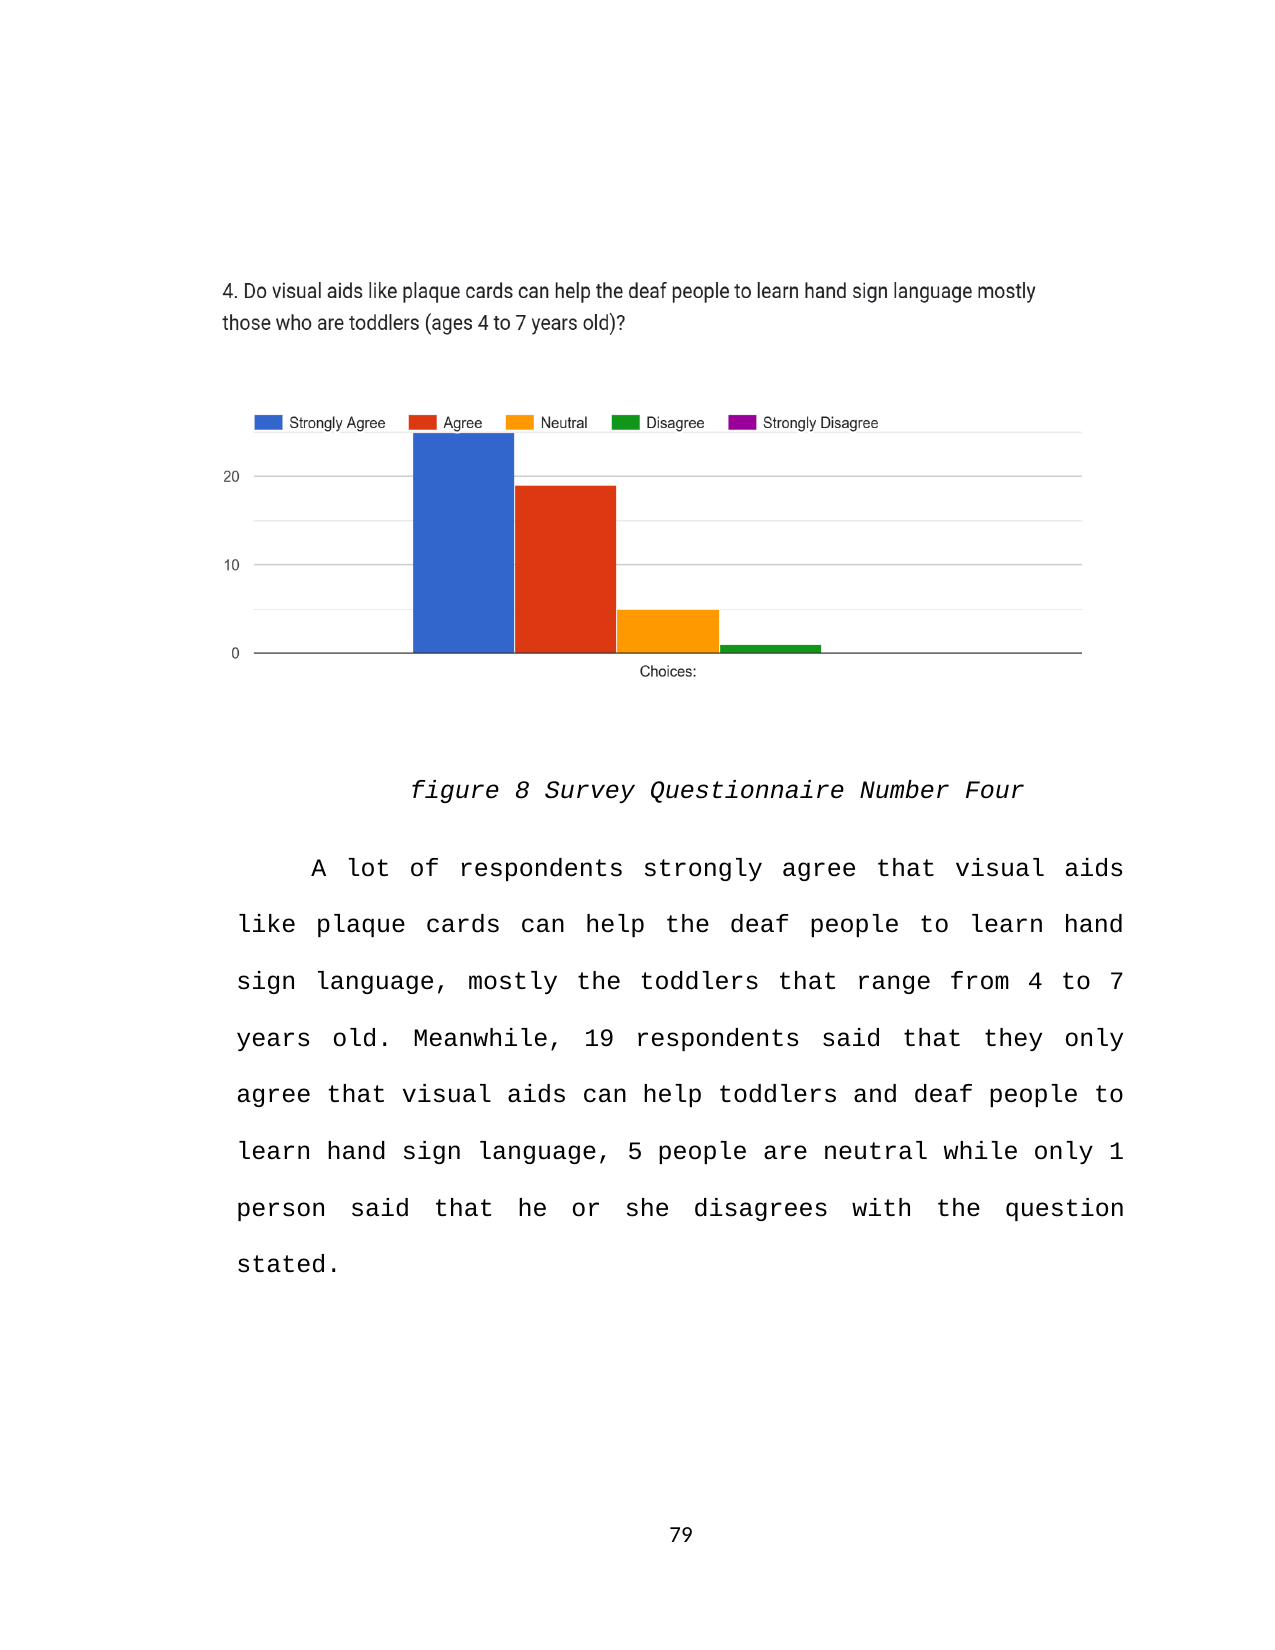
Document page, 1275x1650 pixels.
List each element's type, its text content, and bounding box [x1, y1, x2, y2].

text A lot of respondents strongly agree that visual aids like plaque cards can help the deaf people to learn hand sign language, mostly the toddlers that range from 4 to 7 years old. Meanwhile, 19 respondents said that they only agree that visual aids can help toddlers and deaf people to learn hand sign language, 5 people are neutral while only 1 person said that he or she disagrees with the question stated. [236, 855, 1125, 1280]
picture [193, 246, 1082, 750]
